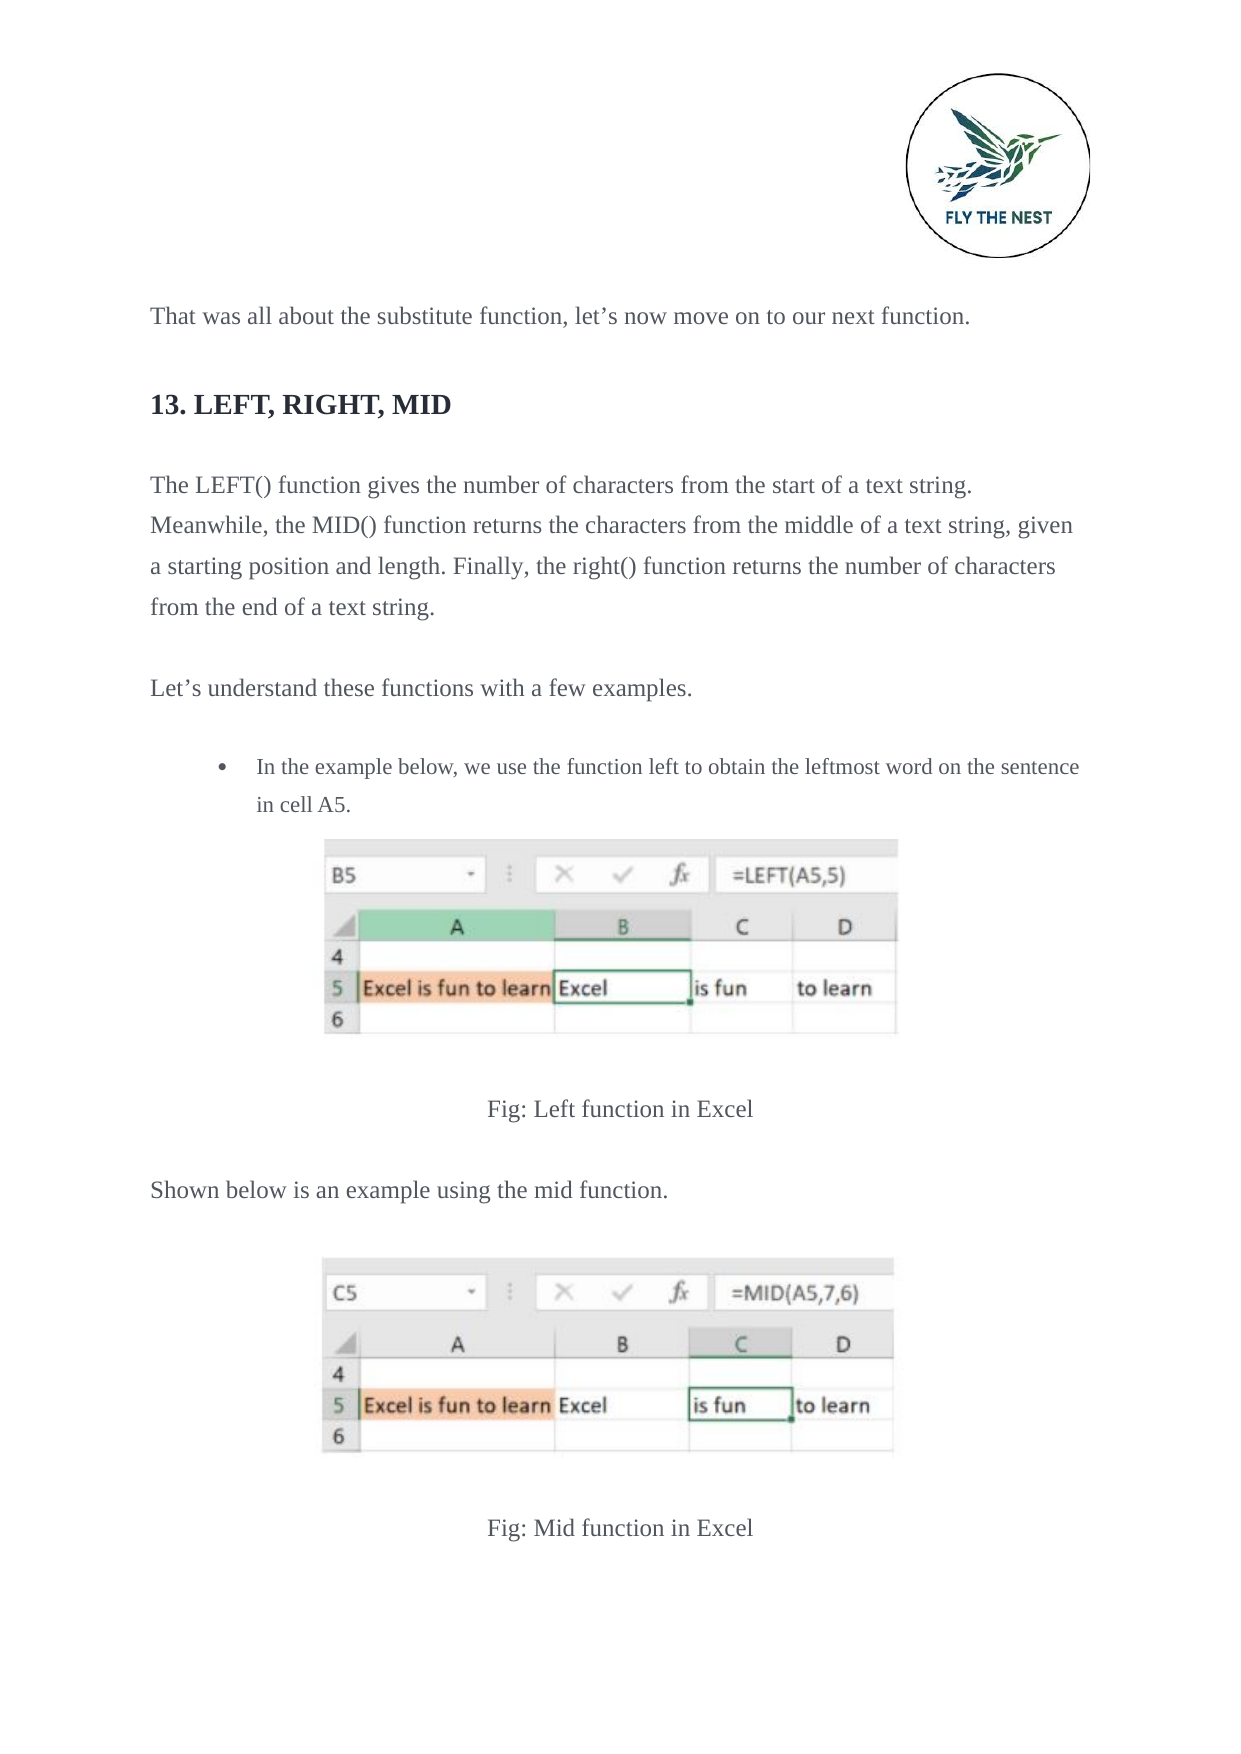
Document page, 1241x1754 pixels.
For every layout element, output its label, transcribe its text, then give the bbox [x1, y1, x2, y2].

text Fig: Left function in Excel [150, 1082, 1090, 1123]
picture [905, 73, 1091, 258]
picture [312, 839, 928, 1042]
text Let’s understand these functions with a few examples. [150, 661, 1090, 702]
text Shown below is an example using the mid function. [150, 1164, 1090, 1204]
text 13. LEFT, RIGHT, MID [150, 380, 1090, 420]
picture [302, 1245, 938, 1461]
text That was all about the substitute function, let’s now move on to our next function. [150, 289, 1090, 330]
text The LEFT() function gives the number of characters from the start of a text string. Meanwhile, the MID() function returns the characters from the middle of a text string, given a starting position and length. Finally, the right() function returns the number of characters from the end of a text string. [150, 458, 1090, 620]
text Fig: Mid function in Excel [150, 1501, 1090, 1542]
list In the example below, we use the function left to obtain the leftmost word on the sentence in cell A5. [219, 742, 1090, 817]
